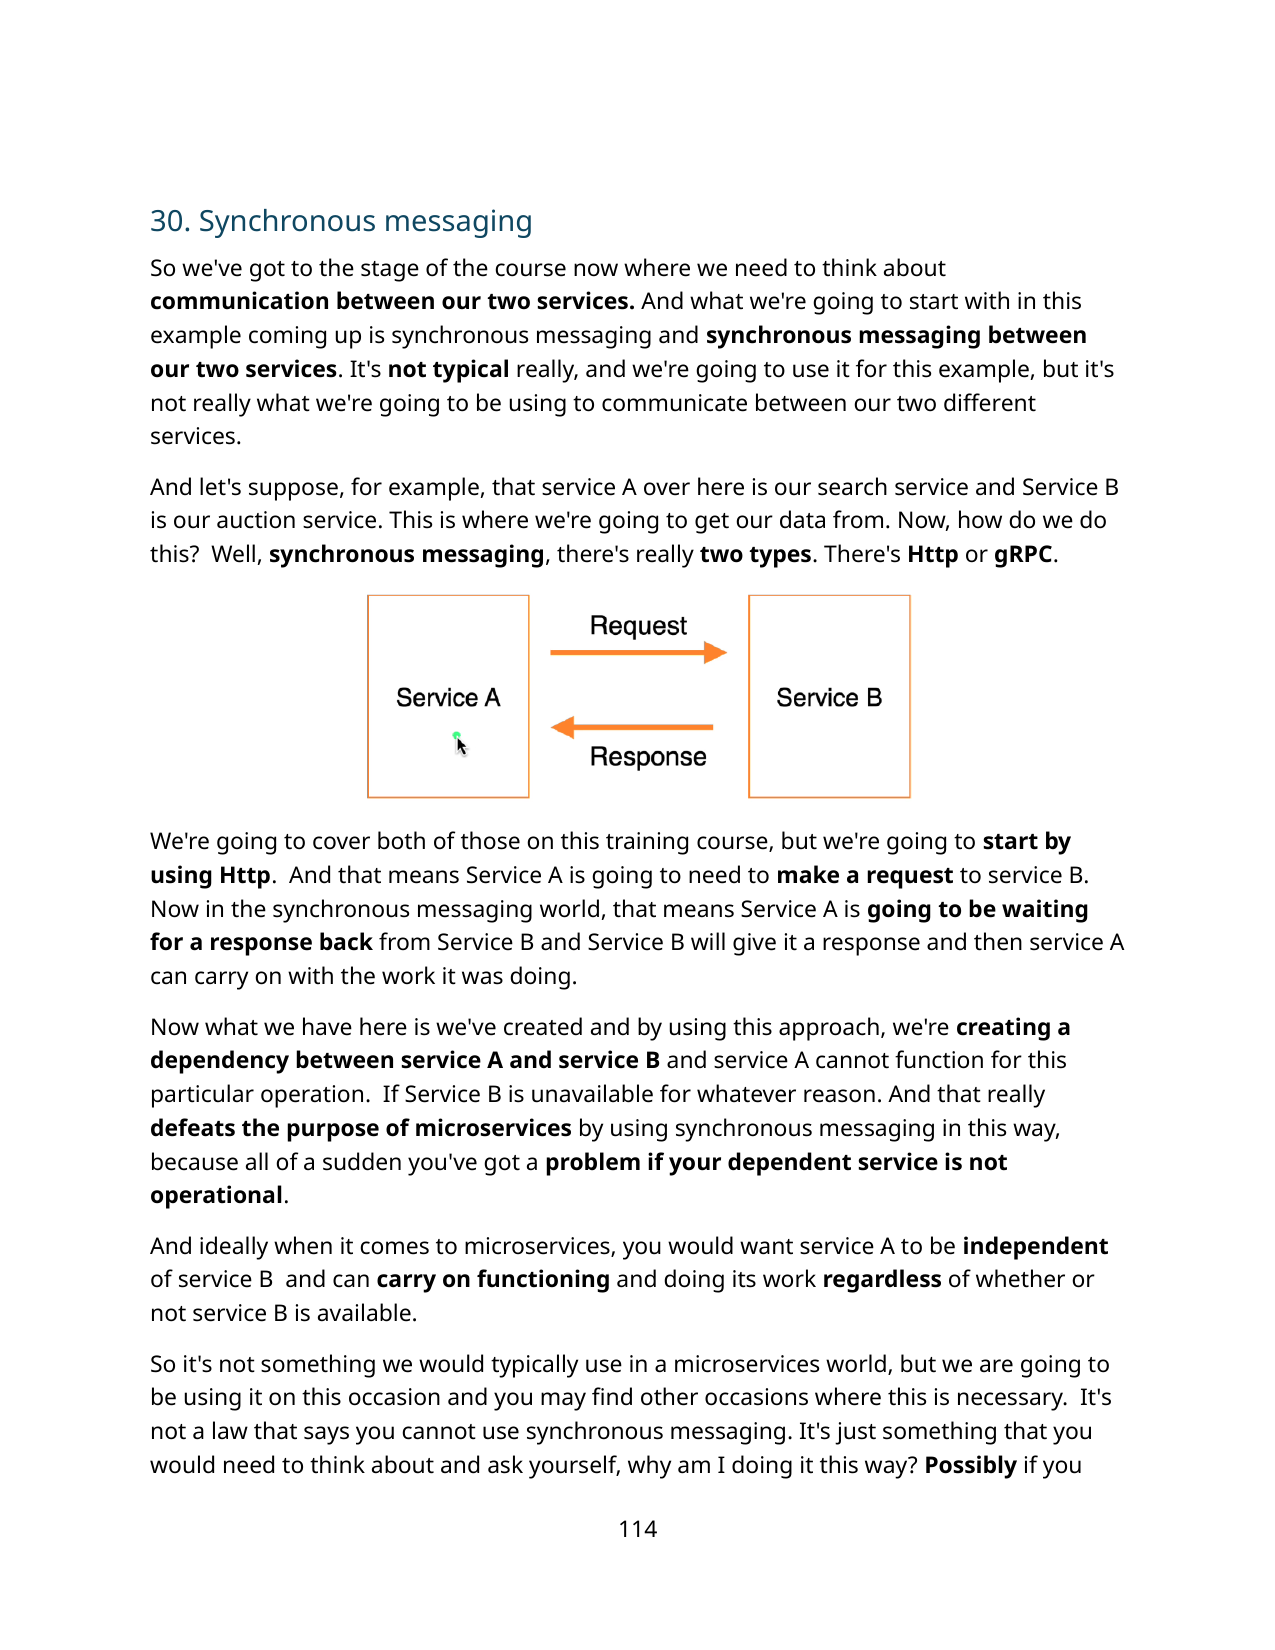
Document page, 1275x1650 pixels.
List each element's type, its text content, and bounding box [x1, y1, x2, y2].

subtitle 30. Synchronous messaging [150, 200, 1125, 240]
text And let's suppose, for example, that service A over here is our search service and Service B is our auction service. This is where we're going to get our data from. Now, how do we do this? Well, synchronous messaging, there's really two types. There's Http or gRPC. [150, 471, 1125, 569]
text So we've got to the stage of the course now where we need to think about communication between our two services. And what we're going to start with in this example coming up is synchronous messaging and synchronous messaging between our two services. It's not typical really, and we're going to use it for this example, but it's not really what we're going to be using to communicate between our two different services. [150, 252, 1125, 452]
picture [362, 588, 913, 806]
text Now what we have here is we've created and by using this approach, we're creating a dependency between service A and service B and service A cannot function for this particular operation. If Service B is unavailable for whatever reason. And that really defeats the purpose of microservices by using synchronous messaging in this way, because all of a sudden you've got a problem if your dependent service is not operational. [150, 1011, 1125, 1211]
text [150, 1348, 1125, 1480]
text We're going to cover both of those on this training course, but we're going to start by using Http. And that means Service A is going to need to make a request to service B. Now in the synchronous messaging world, that means Service A is going to be waiting for a response back from Service B and Service B will give it a response and then service A can carry on with the work it was doing. [150, 825, 1125, 991]
text And ideally when it comes to microservices, you would want service A to be independent of service B and can carry on functioning and doing its work regardless of whether or not service B is available. [150, 1230, 1125, 1328]
